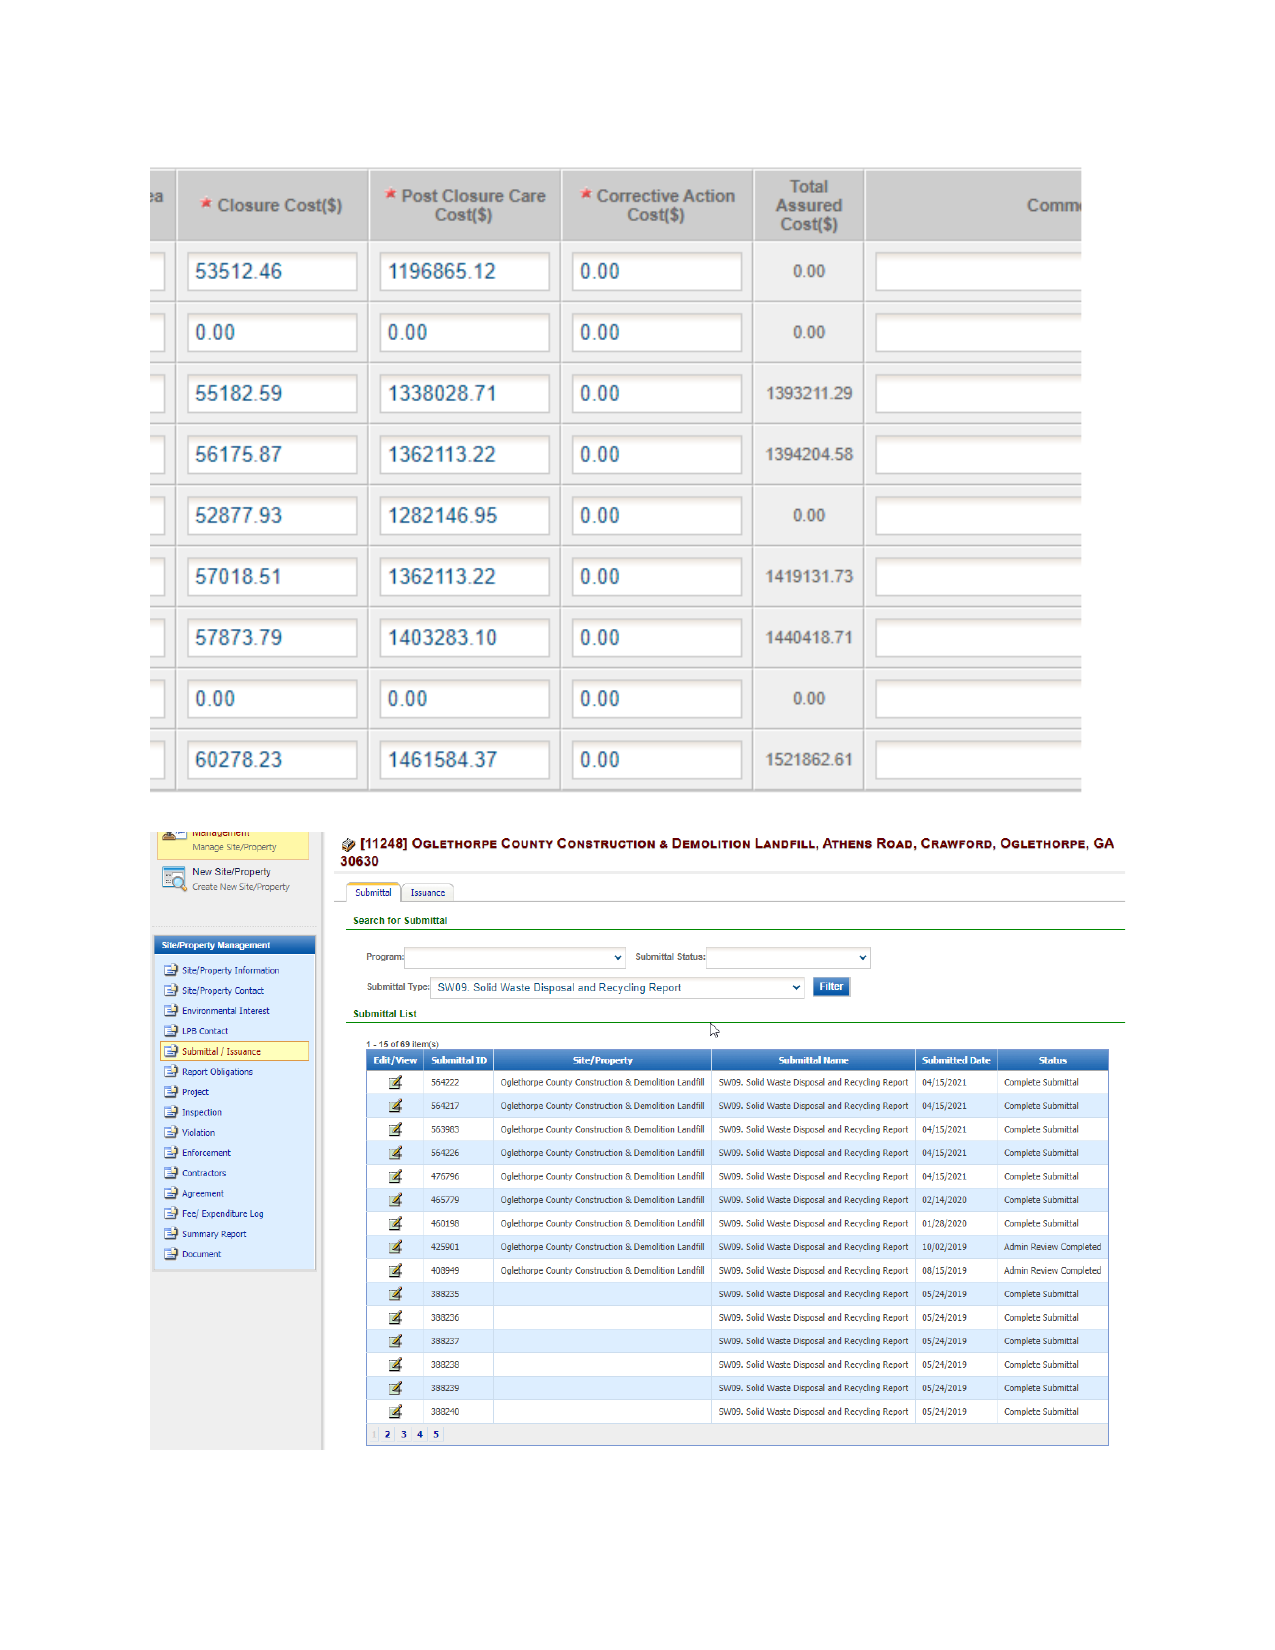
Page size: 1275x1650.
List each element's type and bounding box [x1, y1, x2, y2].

picture [150, 150, 1082, 808]
picture [150, 832, 1125, 1450]
